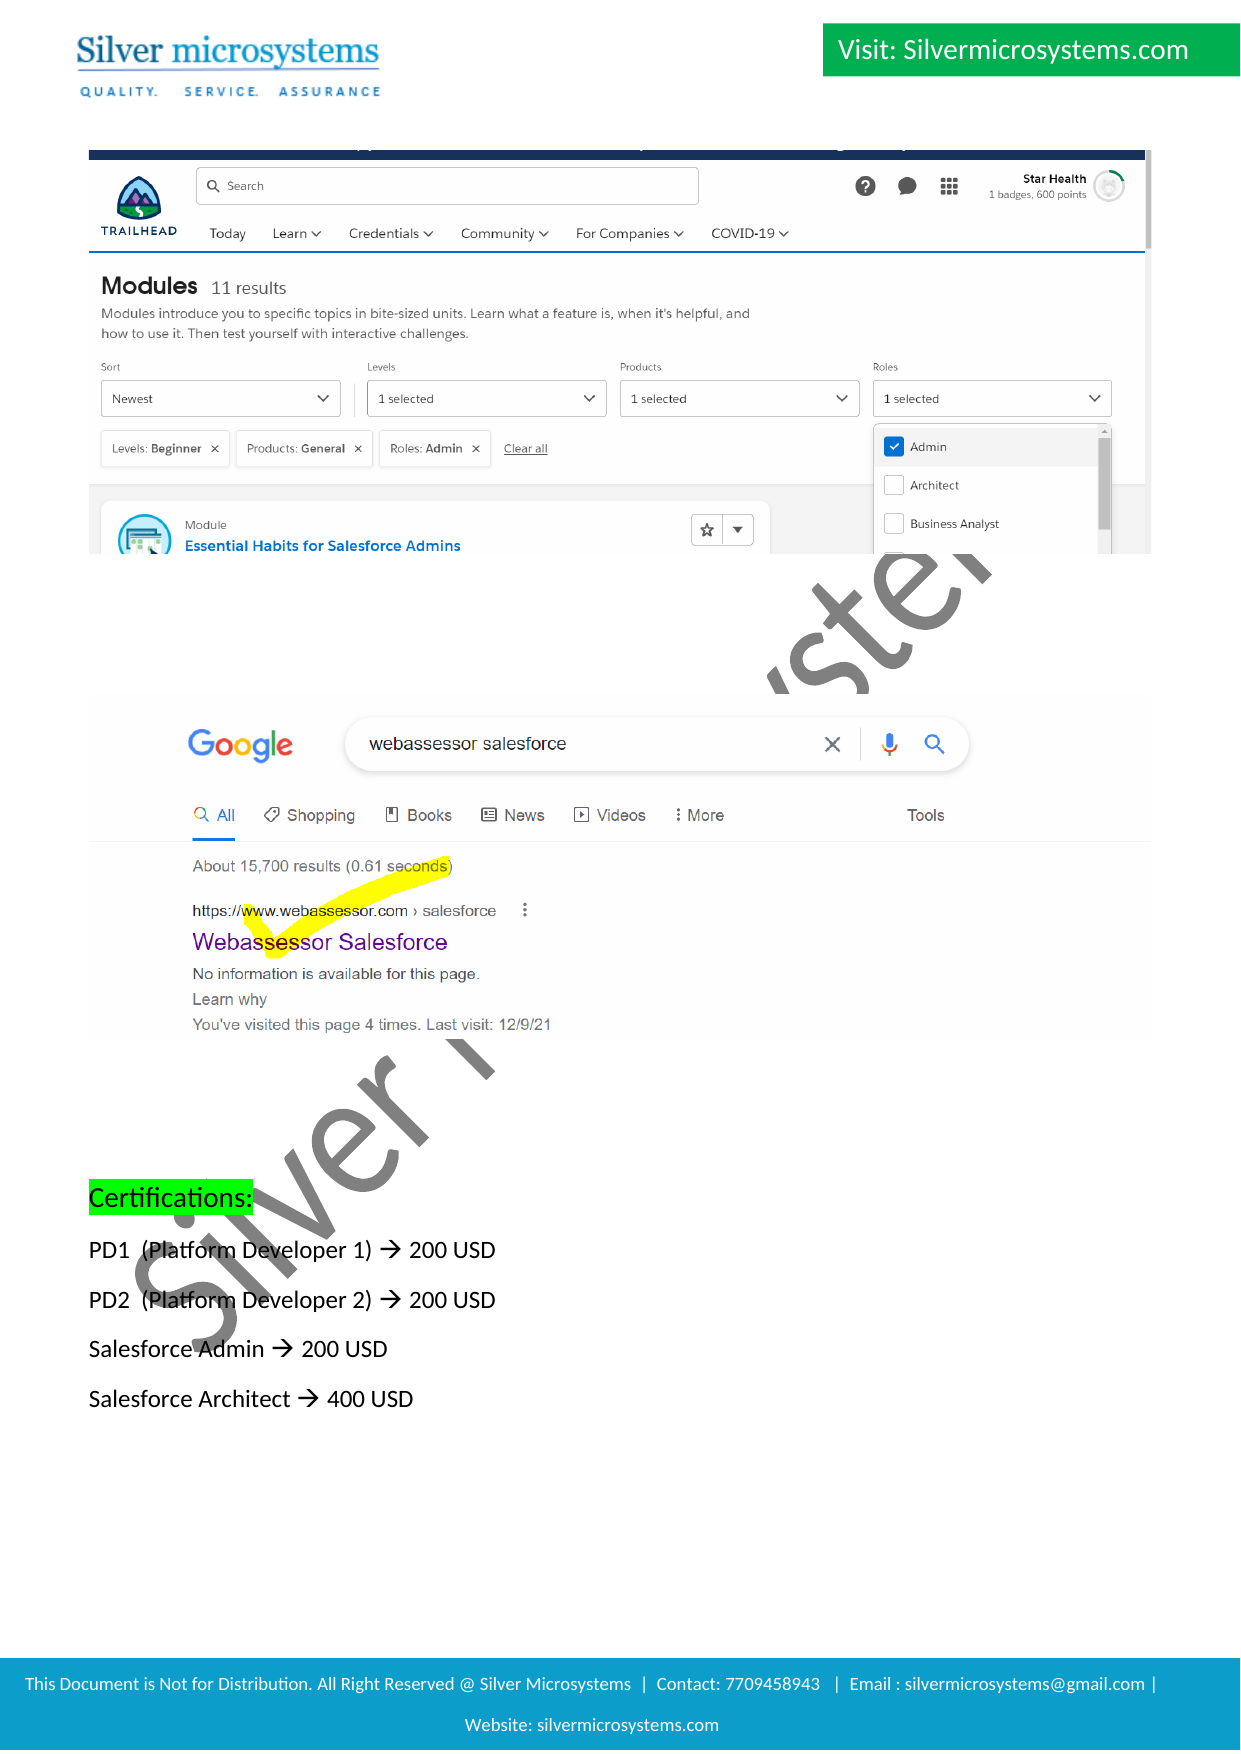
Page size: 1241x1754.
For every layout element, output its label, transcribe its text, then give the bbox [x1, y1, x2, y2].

text Certifications: [253, 1179, 1152, 1215]
text PD2 (Platform Developer 2) 200 USD [89, 1284, 1152, 1314]
text Salesforce Architect 400 USD [89, 1383, 1152, 1413]
picture [69, 31, 386, 100]
picture [88, 694, 1152, 1039]
picture [121, 517, 168, 554]
text PD1 (Platform Developer 1) 200 USD [89, 1234, 1152, 1265]
text Salesforce Admin 200 USD [89, 1333, 1152, 1364]
picture [88, 150, 1152, 554]
